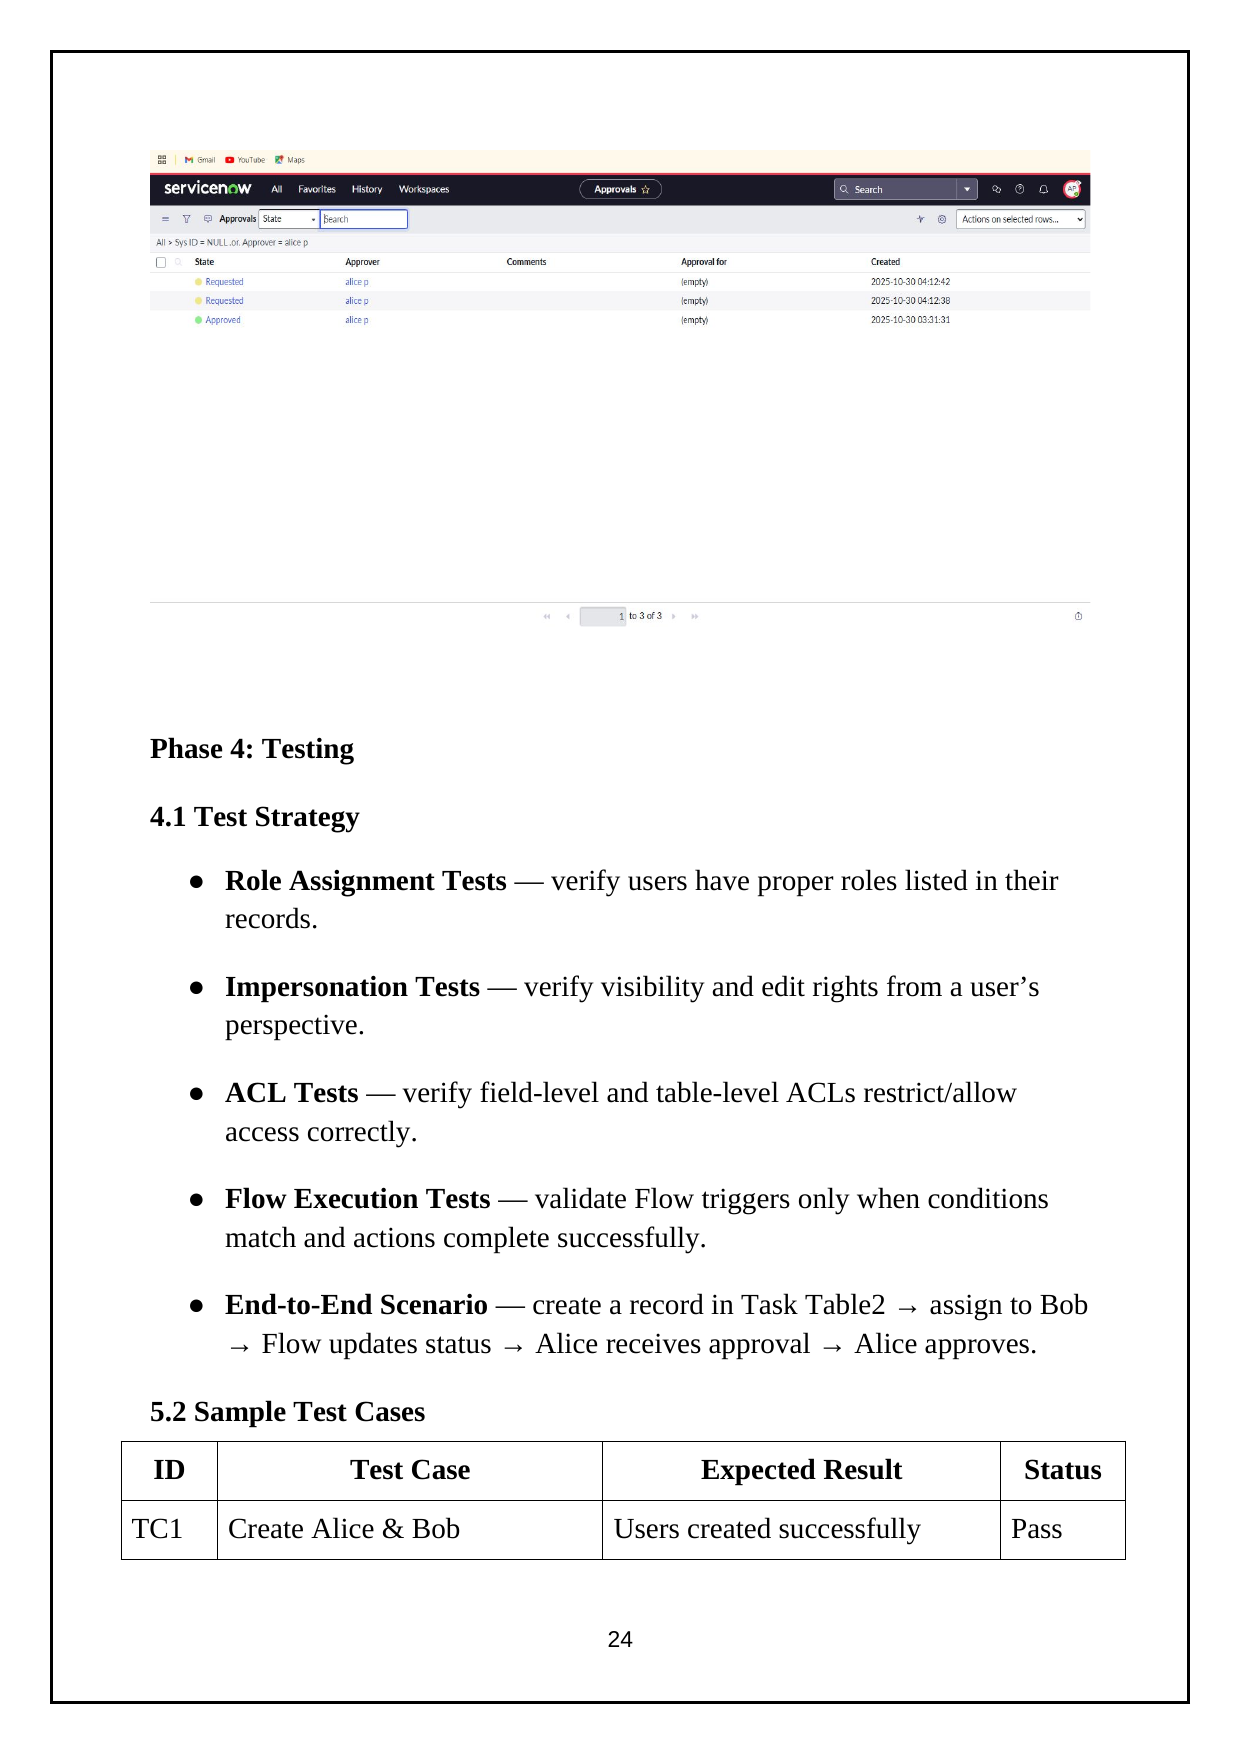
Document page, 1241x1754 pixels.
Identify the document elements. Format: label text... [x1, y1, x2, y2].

list ACL Tests — verify field-level and table-level ACLs restrict/allow access correctly. [187, 1075, 1090, 1177]
subtitle 5.2 Sample Test Cases [150, 1394, 1090, 1427]
subtitle Phase 4: Testing [150, 732, 1090, 765]
table_header ID [122, 1442, 217, 1500]
table_header Status [1001, 1442, 1125, 1500]
table_header Expected Result [603, 1442, 1000, 1500]
picture [150, 150, 1091, 627]
list End-to-End Scenario — create a record in Task Table2 → assign to Bob → Flow updates status → Alice receives approval → Alice approves. [187, 1287, 1090, 1359]
list Impersonation Tests — verify visibility and edit rights from a user’s perspective. [187, 969, 1090, 1071]
table_cell Create Alice & Bob [218, 1501, 602, 1559]
table_cell TC1 [122, 1501, 217, 1559]
table_cell Users created successfully [603, 1501, 1000, 1559]
subtitle 4.1 Test Strategy [150, 799, 1090, 833]
table_header Test Case [218, 1442, 602, 1500]
list Flow Execution Tests — validate Flow triggers only when conditions match and actions complete successfully. [187, 1181, 1090, 1283]
table_cell Pass [1001, 1501, 1125, 1559]
list Role Assignment Tests — verify users have proper roles listed in their records. [187, 863, 1090, 965]
